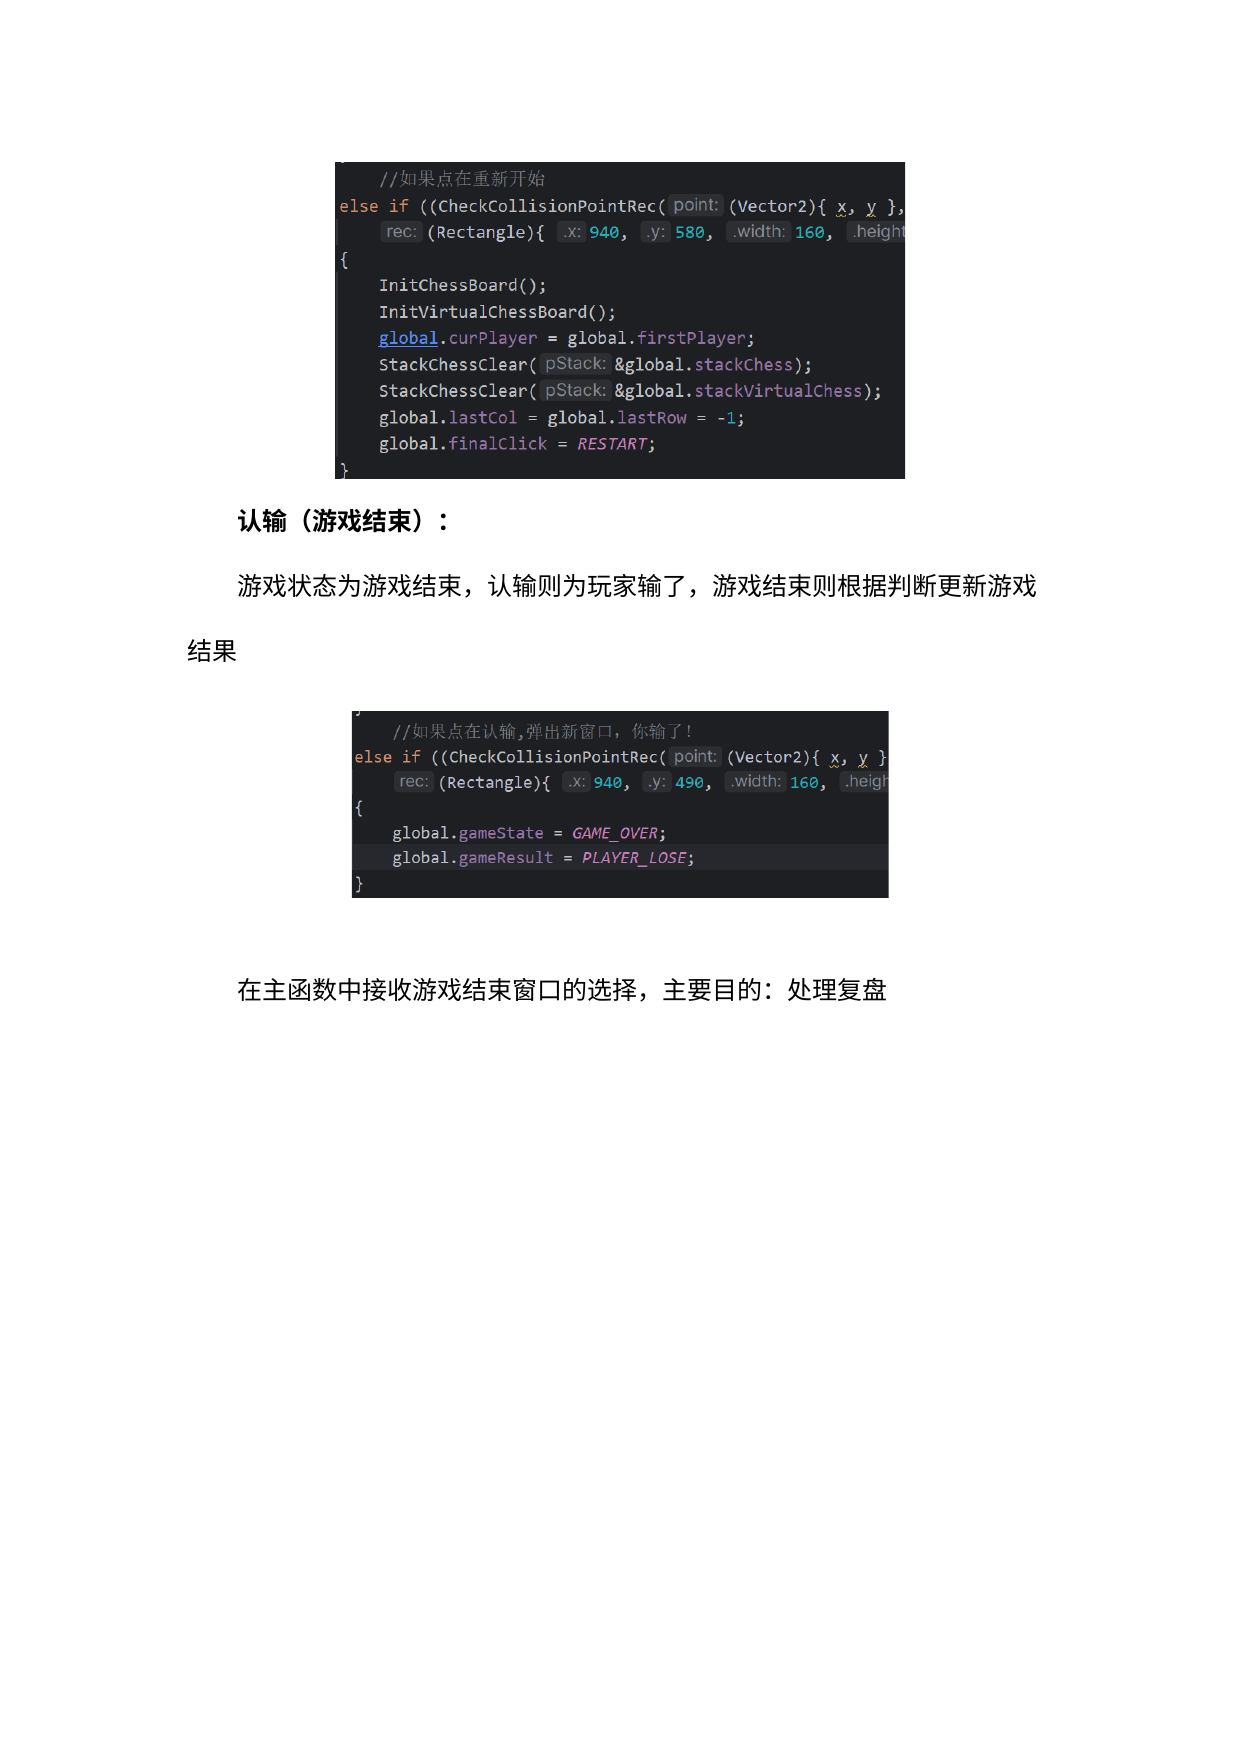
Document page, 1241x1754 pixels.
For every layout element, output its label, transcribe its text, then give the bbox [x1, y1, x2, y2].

picture [335, 162, 906, 479]
subtitle 认输（游戏结束）： [187, 487, 1053, 552]
text 在主函数中接收游戏结束窗口的选择，主要目的：处理复盘 [187, 956, 1053, 1021]
text 游戏状态为游戏结束，认输则为玩家输了，游戏结束则根据判断更新游戏结果 [187, 552, 1053, 682]
picture [351, 711, 889, 898]
